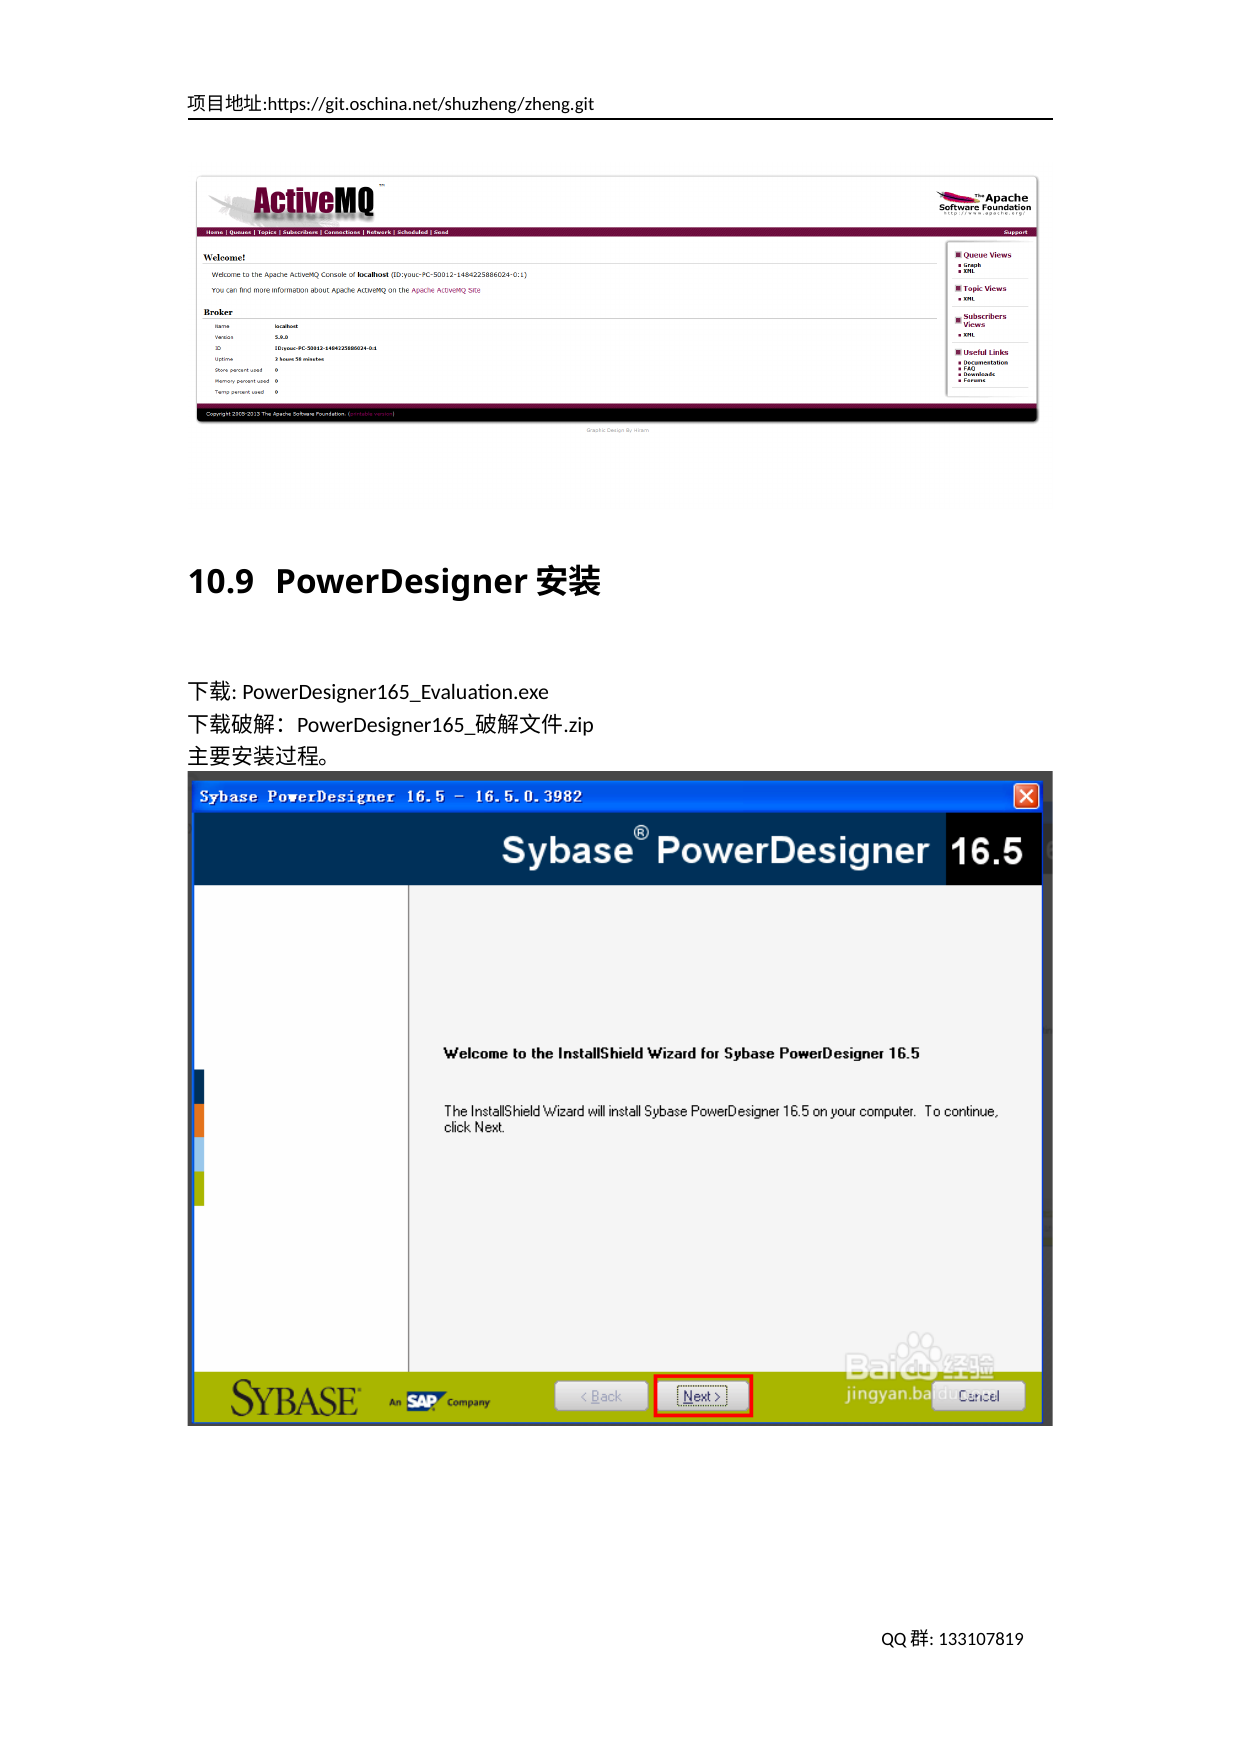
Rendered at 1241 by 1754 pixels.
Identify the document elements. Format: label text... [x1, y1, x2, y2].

subtitle PowerDesigner安装 [187, 547, 1053, 612]
text 下载: PowerDesigner165_Evaluation.exe 下载破解：PowerDesigner165_破解文件.zip [187, 674, 1053, 739]
text 主要安装过程。 [187, 739, 1053, 771]
picture [187, 162, 1053, 509]
picture [187, 771, 1053, 1426]
